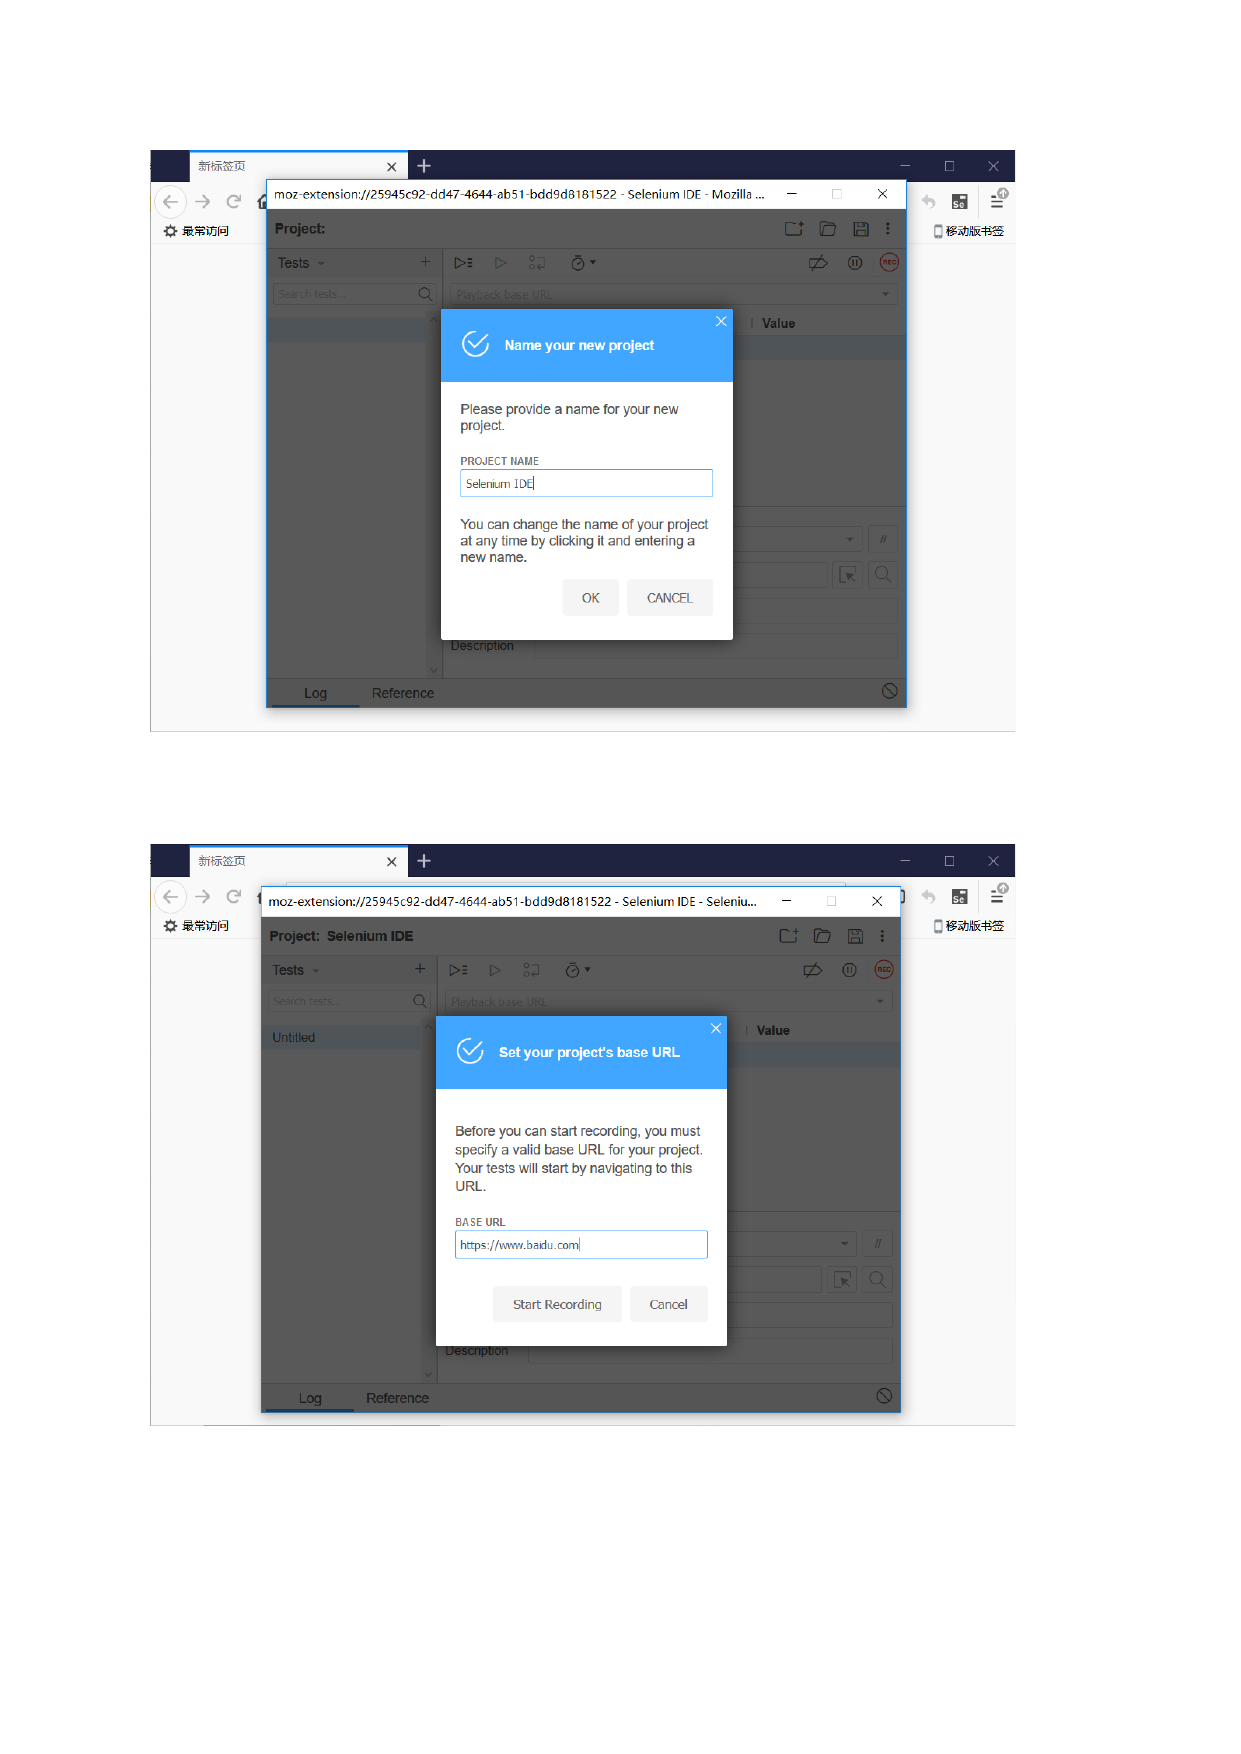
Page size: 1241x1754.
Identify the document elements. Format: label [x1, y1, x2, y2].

picture [150, 150, 1016, 732]
picture [150, 844, 1016, 1426]
